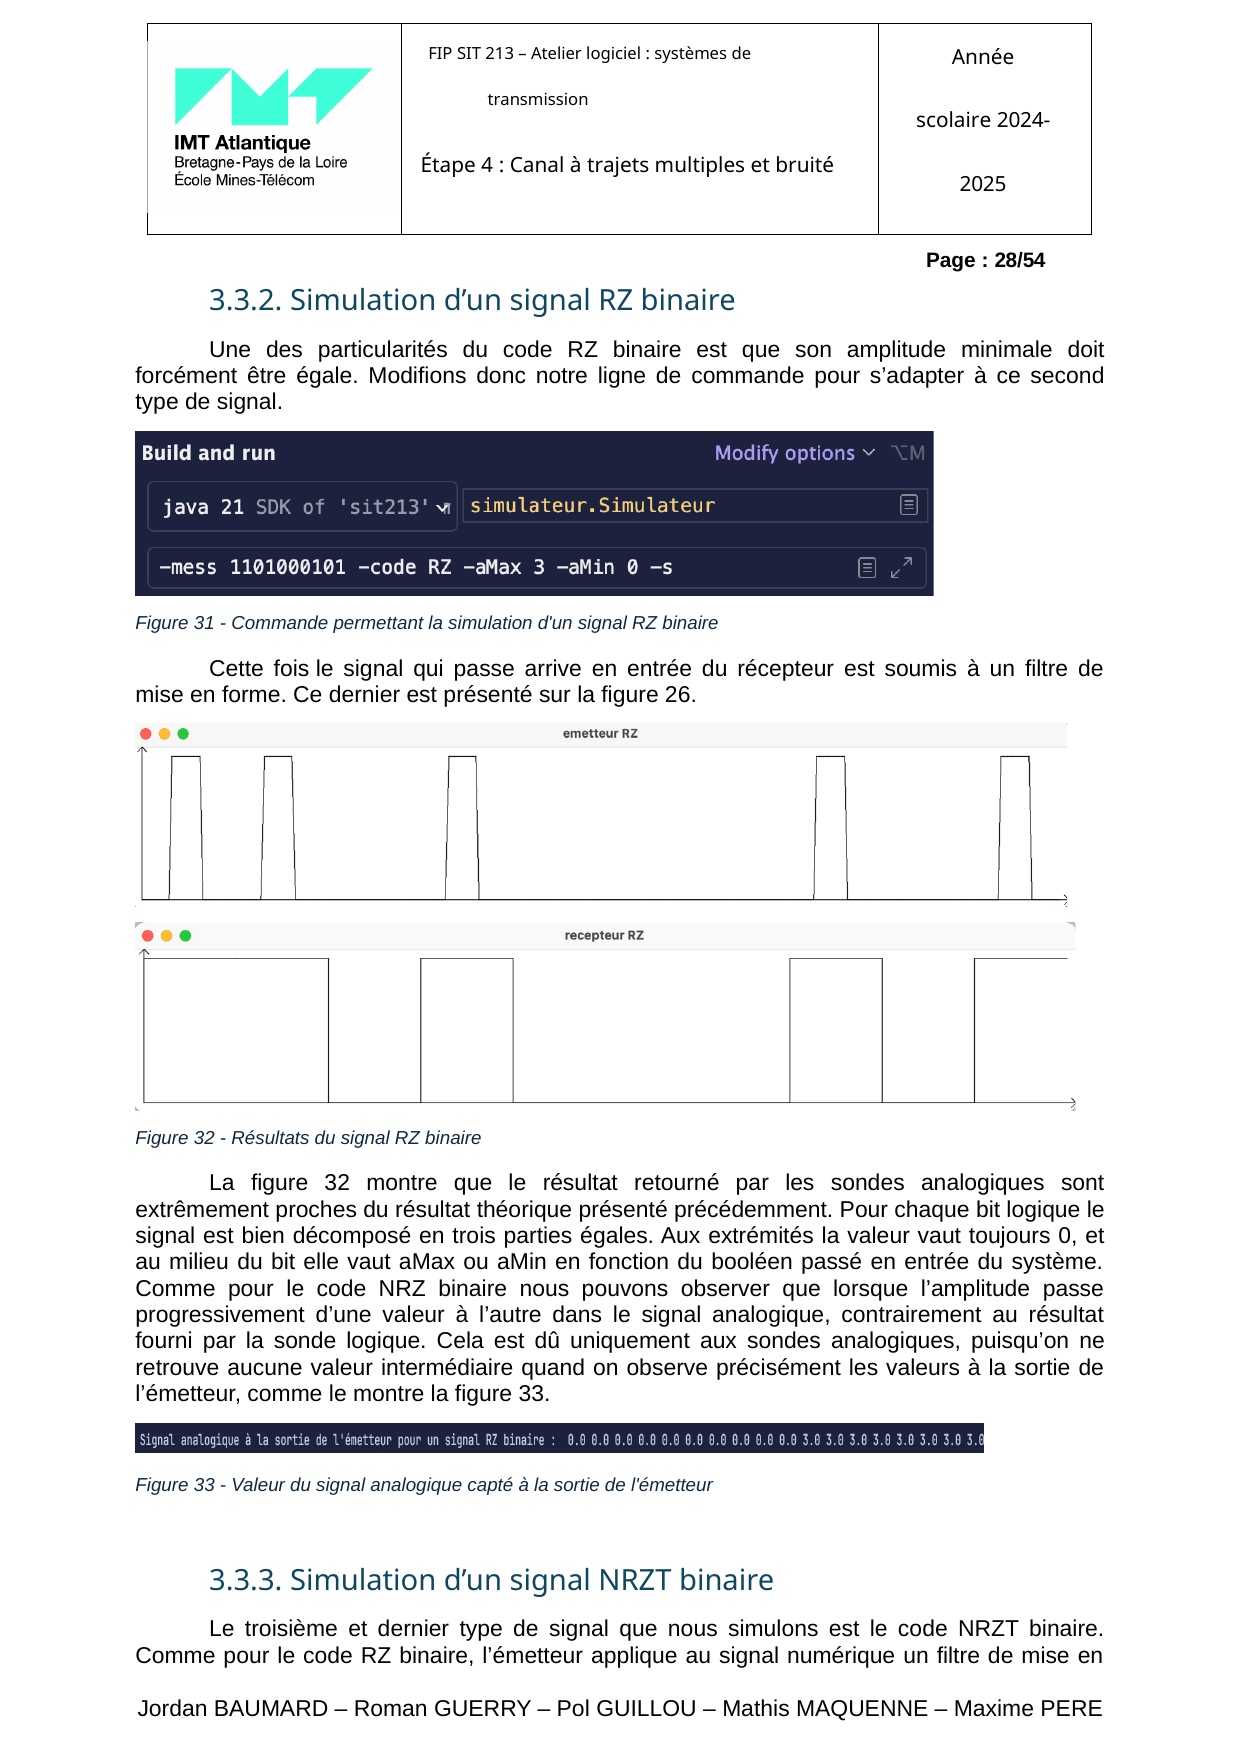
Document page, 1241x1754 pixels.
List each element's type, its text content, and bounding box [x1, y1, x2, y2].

text Une des particularités du code RZ binaire est que son amplitude minimale doit forcément être égale. Modifions donc notre ligne de commande pour s’adapter à ce second type de signal. [135, 336, 1105, 415]
picture [135, 431, 934, 596]
subtitle 3.3.2. Simulation d’un signal RZ binaire [135, 279, 1105, 319]
text Figure 32 - Résultats du signal RZ binaire [135, 1127, 1105, 1148]
text Figure 33 - Valeur du signal analogique capté à la sortie de l'émetteur [135, 1474, 1105, 1495]
text Cette fois le signal qui passe arrive en entrée du récepteur est soumis à un filtre de mise en forme. Ce dernier est présenté sur la figure 26. [135, 654, 1105, 707]
subtitle 3.3.3. Simulation d’un signal NRZT binaire [135, 1559, 1105, 1599]
text Figure 31 - Commande permettant la simulation d'un signal RZ binaire [135, 612, 1105, 634]
picture [135, 1423, 984, 1453]
text La figure 32 montre que le résultat retourné par les sondes analogiques sont extrêmement proches du résultat théorique présenté précédemment. Pour chaque bit logique le signal est bien décomposé en trois parties égales. Aux extrémités la valeur vaut toujours 0, et au milieu du bit elle vaut aMax ou aMin en fonction du booléen passé en entrée du système. Comme pour le code NRZ binaire nous pouvons observer que lorsque l’amplitude passe progressivement d’une valeur à l’autre dans le signal analogique, contrairement au résultat fourni par la sonde logique. Cela est dû uniquement aux sondes analogiques, puisqu’on ne retrouve aucune valeur intermédiaire quand on observe précisément les valeurs à la sortie de l’émetteur, comme le montre la figure 33. [135, 1169, 1105, 1406]
picture [147, 41, 401, 213]
picture [135, 723, 1068, 907]
picture [135, 922, 1076, 1111]
